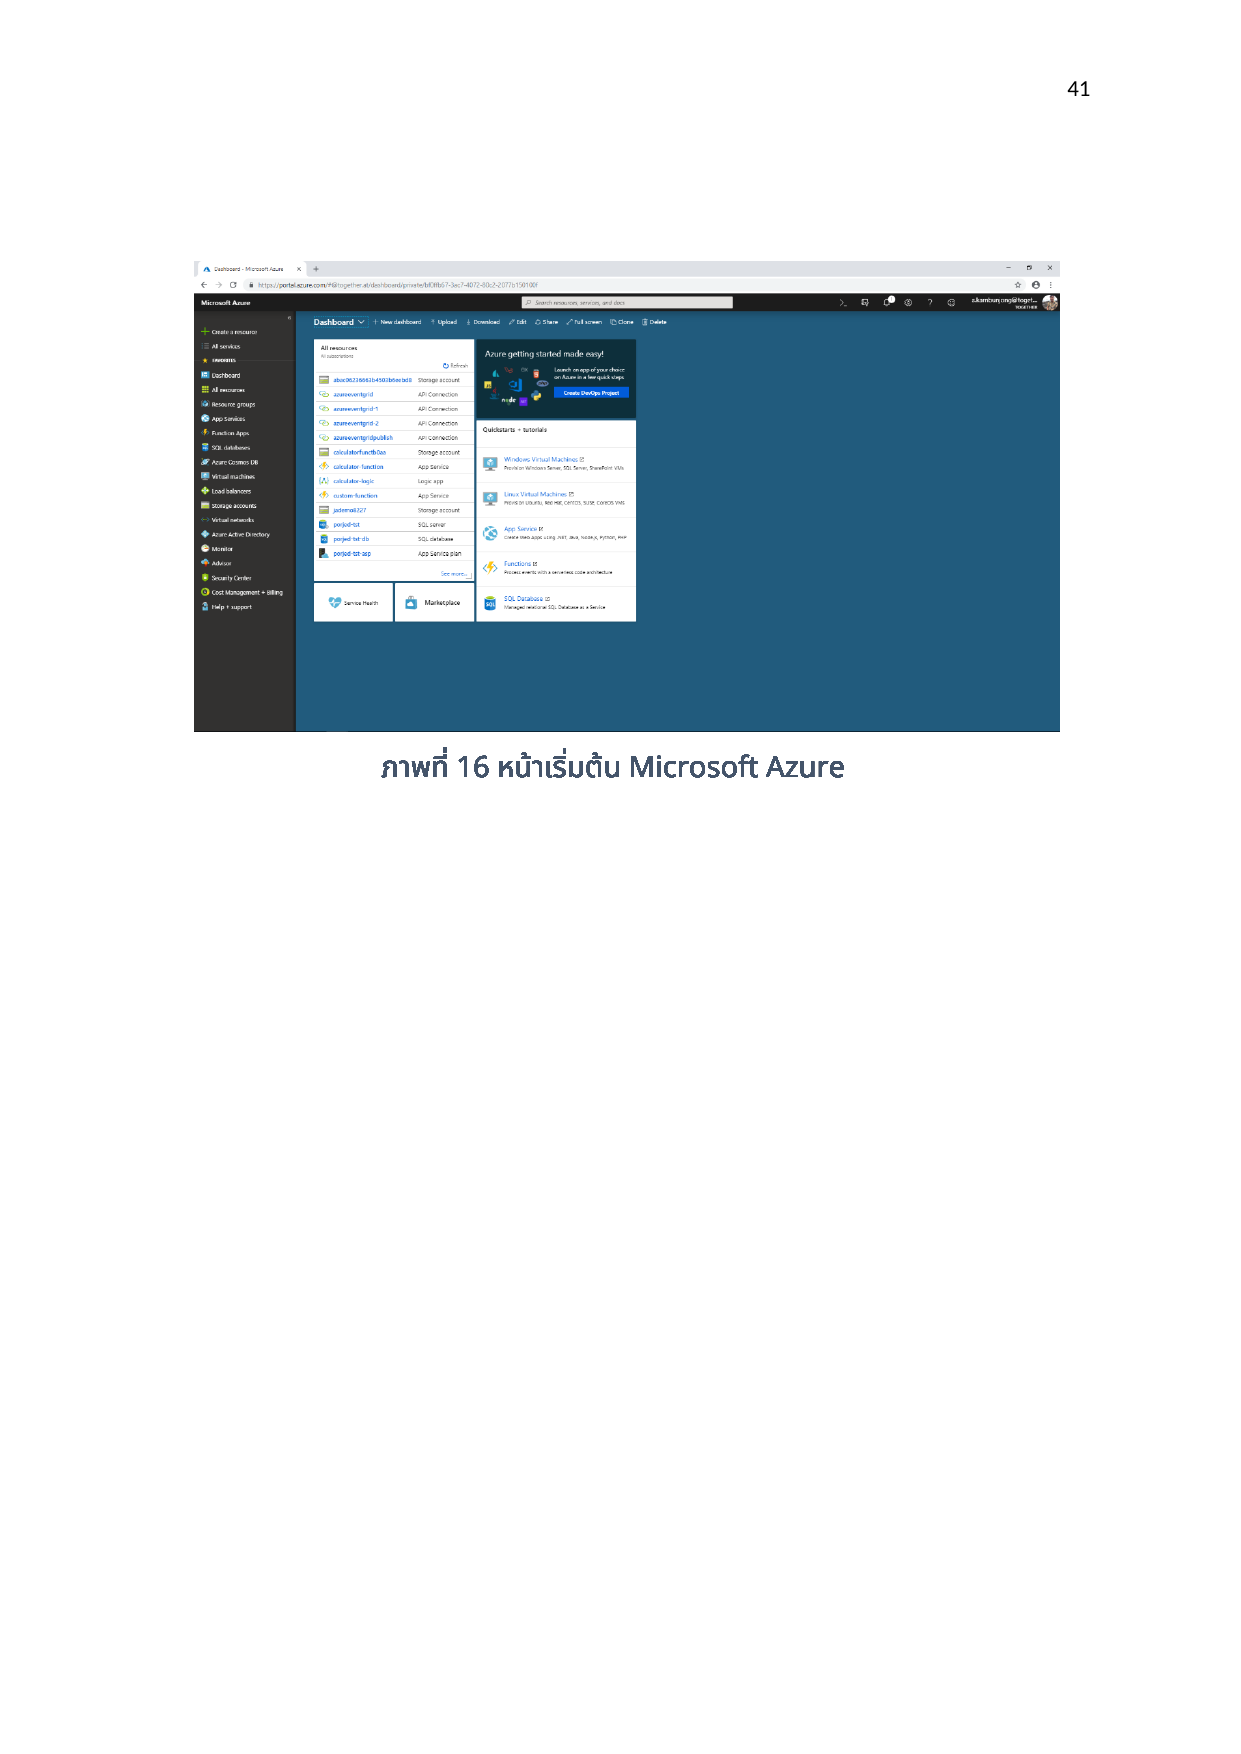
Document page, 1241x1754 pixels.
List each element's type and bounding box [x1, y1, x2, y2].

picture [194, 261, 1060, 732]
